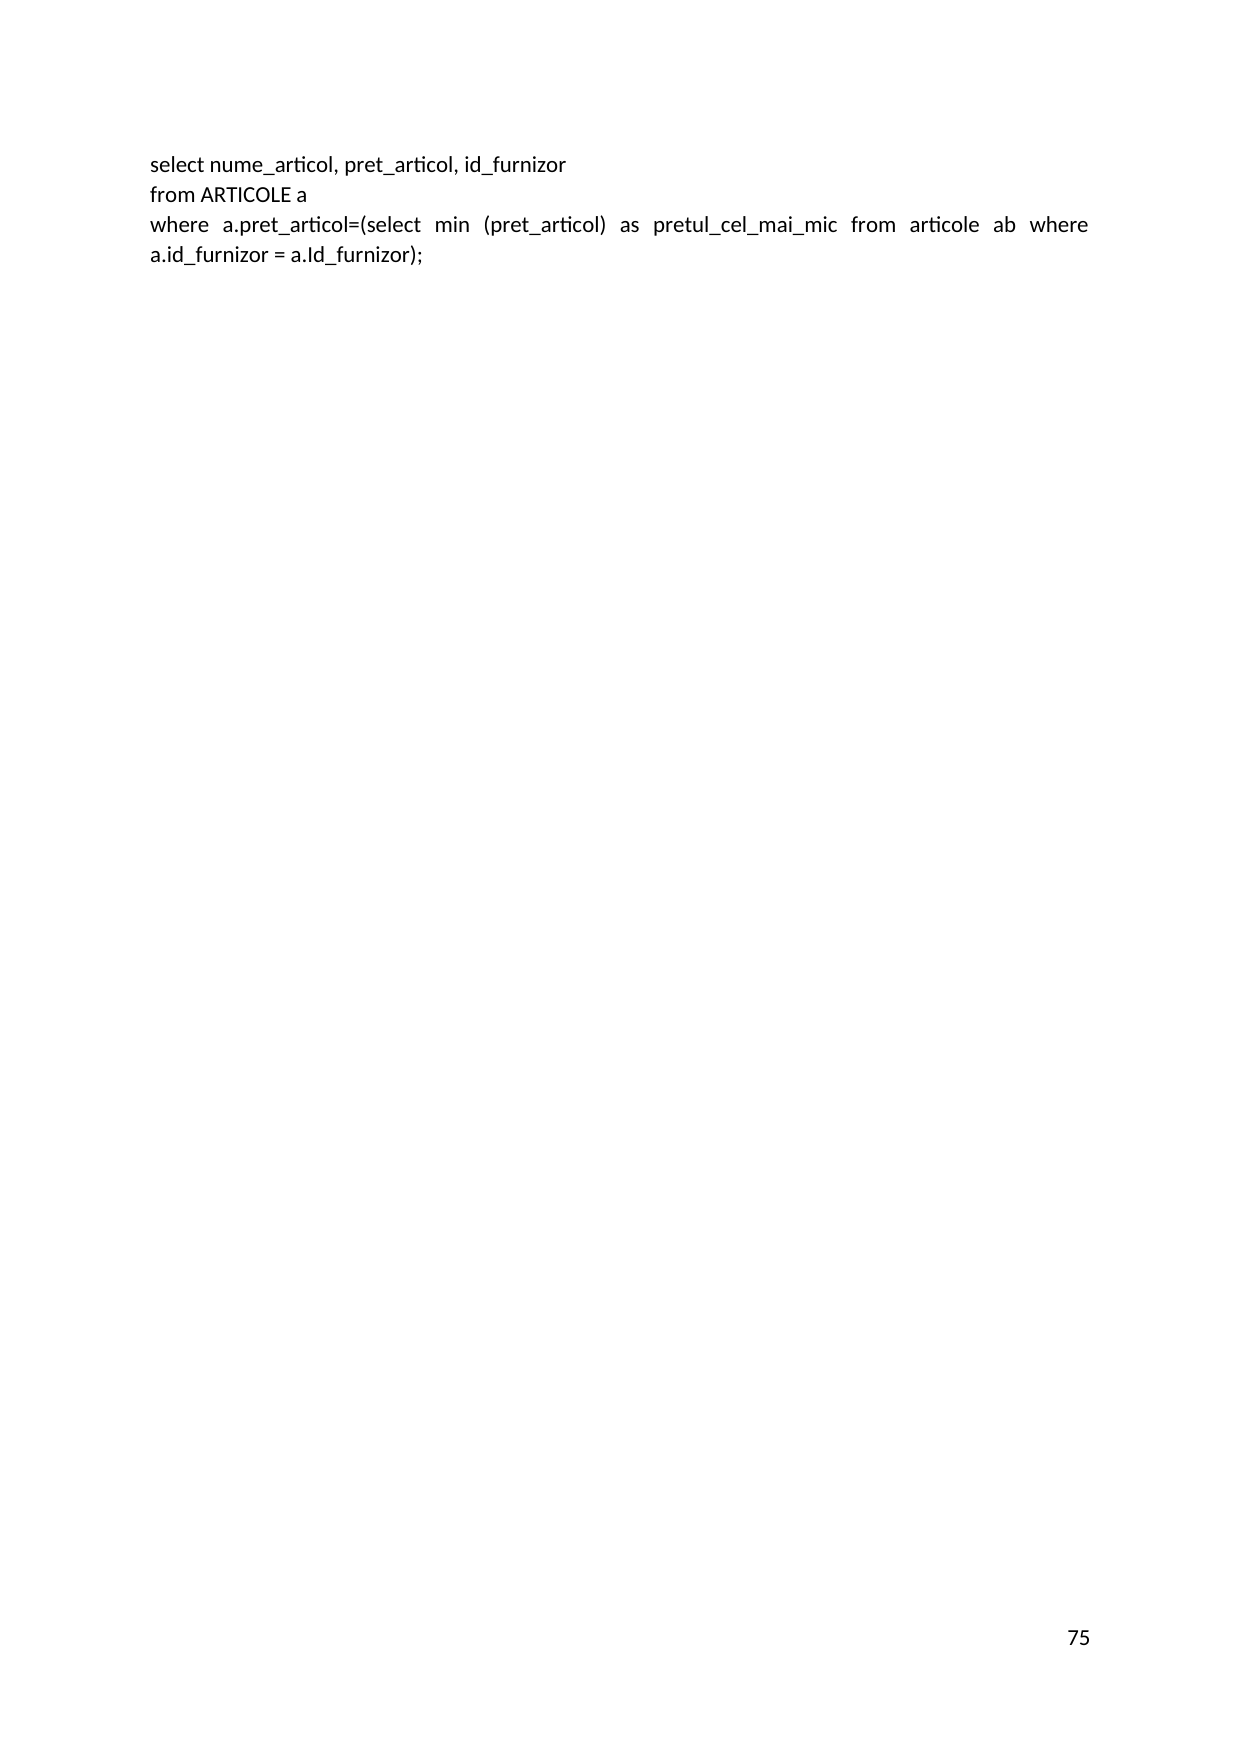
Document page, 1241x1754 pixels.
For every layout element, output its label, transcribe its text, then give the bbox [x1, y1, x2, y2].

text select nume_articol, pret_articol, id_furnizor [150, 150, 1090, 178]
text where a.pret_articol=(select min (pret_articol) as pretul_cel_mai_mic from articole ab where a.id_furnizor = a.Id_furnizor); [150, 210, 1090, 269]
text from ARTICOLE a [150, 180, 1090, 208]
